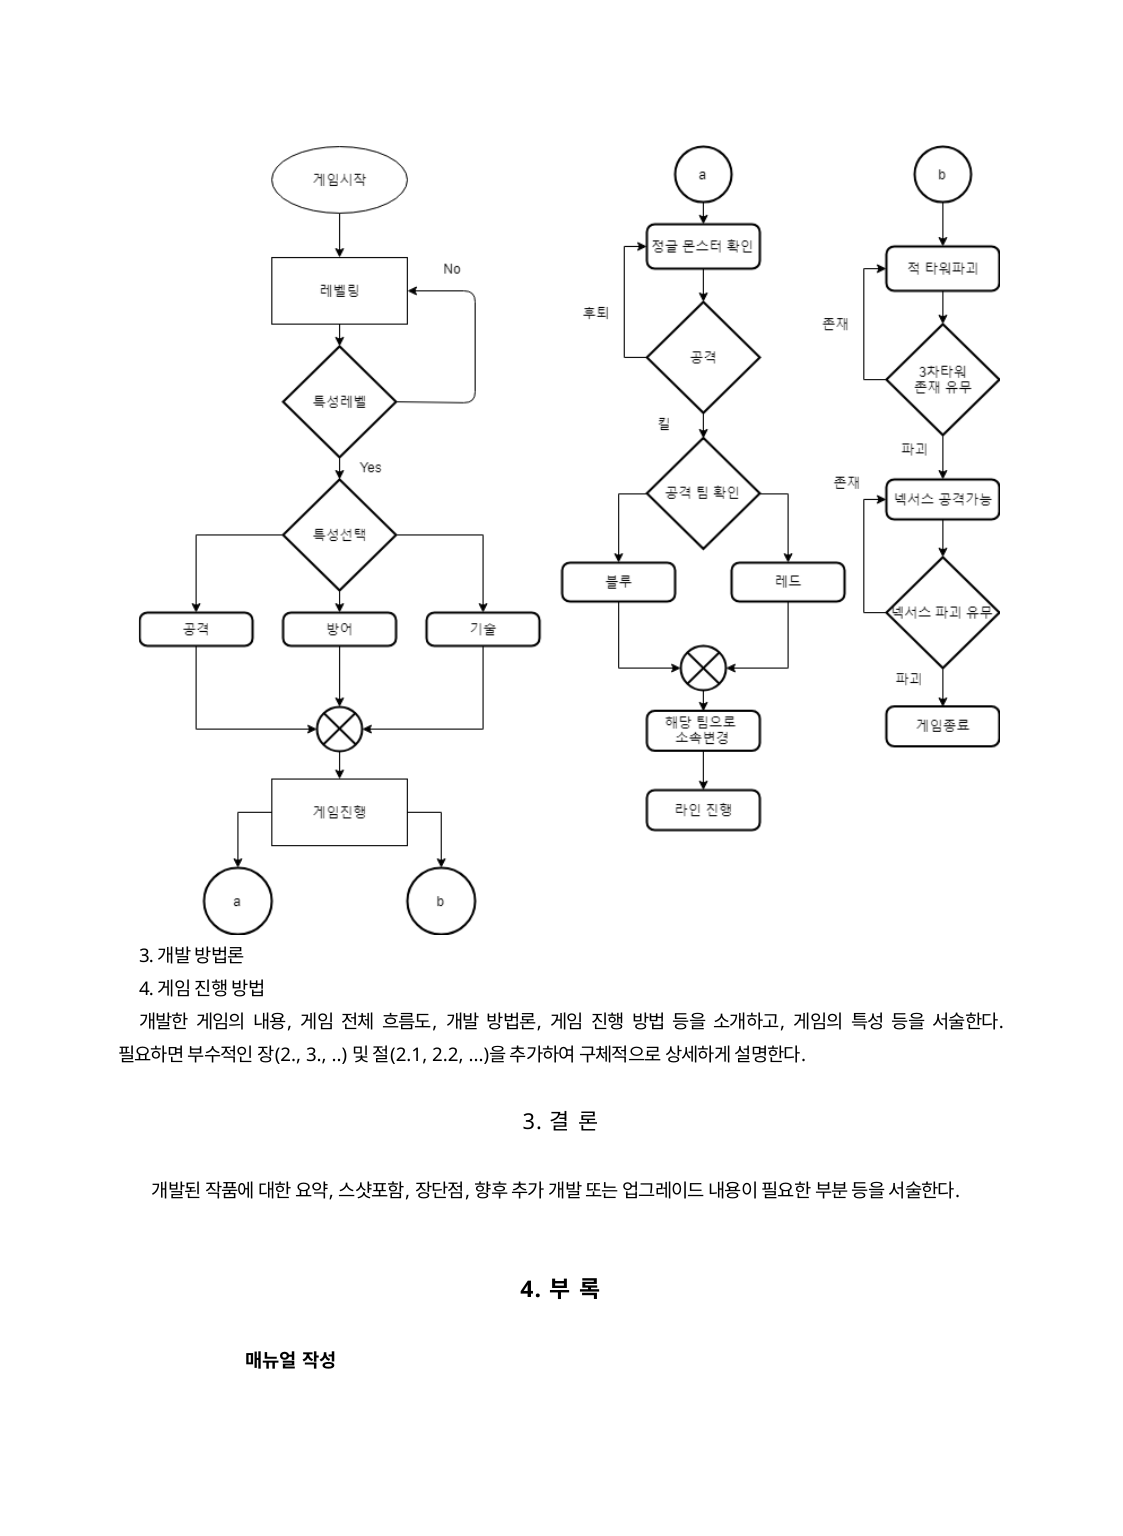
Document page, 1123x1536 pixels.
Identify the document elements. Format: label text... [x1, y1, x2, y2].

text 개발한 게임의 내용, 게임 전체 흐름도, 개발 방법론, 게임 진행 방법 등을 소개하고, 게임의 특성 등을 서술한다. 필요하면 부수적인 장(2., 3., ..) 및 절(2.1, 2.2, ...)을 추가하여 구체적으로 상세하게 설명한다. [118, 1007, 1004, 1067]
text 매뉴얼 작성 [229, 1346, 1004, 1373]
text 4. 게임 진행 방법 [118, 973, 1004, 1001]
text 3. 결 론 [118, 1104, 1004, 1136]
text 3. 개발 방법론 [118, 940, 1004, 968]
text 개발된 작품에 대한 요약, 스샷포함, 장단점, 향후 추가 개발 또는 업그레이드 내용이 필요한 부분 등을 서술한다. [118, 1176, 1004, 1203]
picture [138, 145, 1000, 935]
text 4. 부 록 [118, 1271, 1004, 1304]
